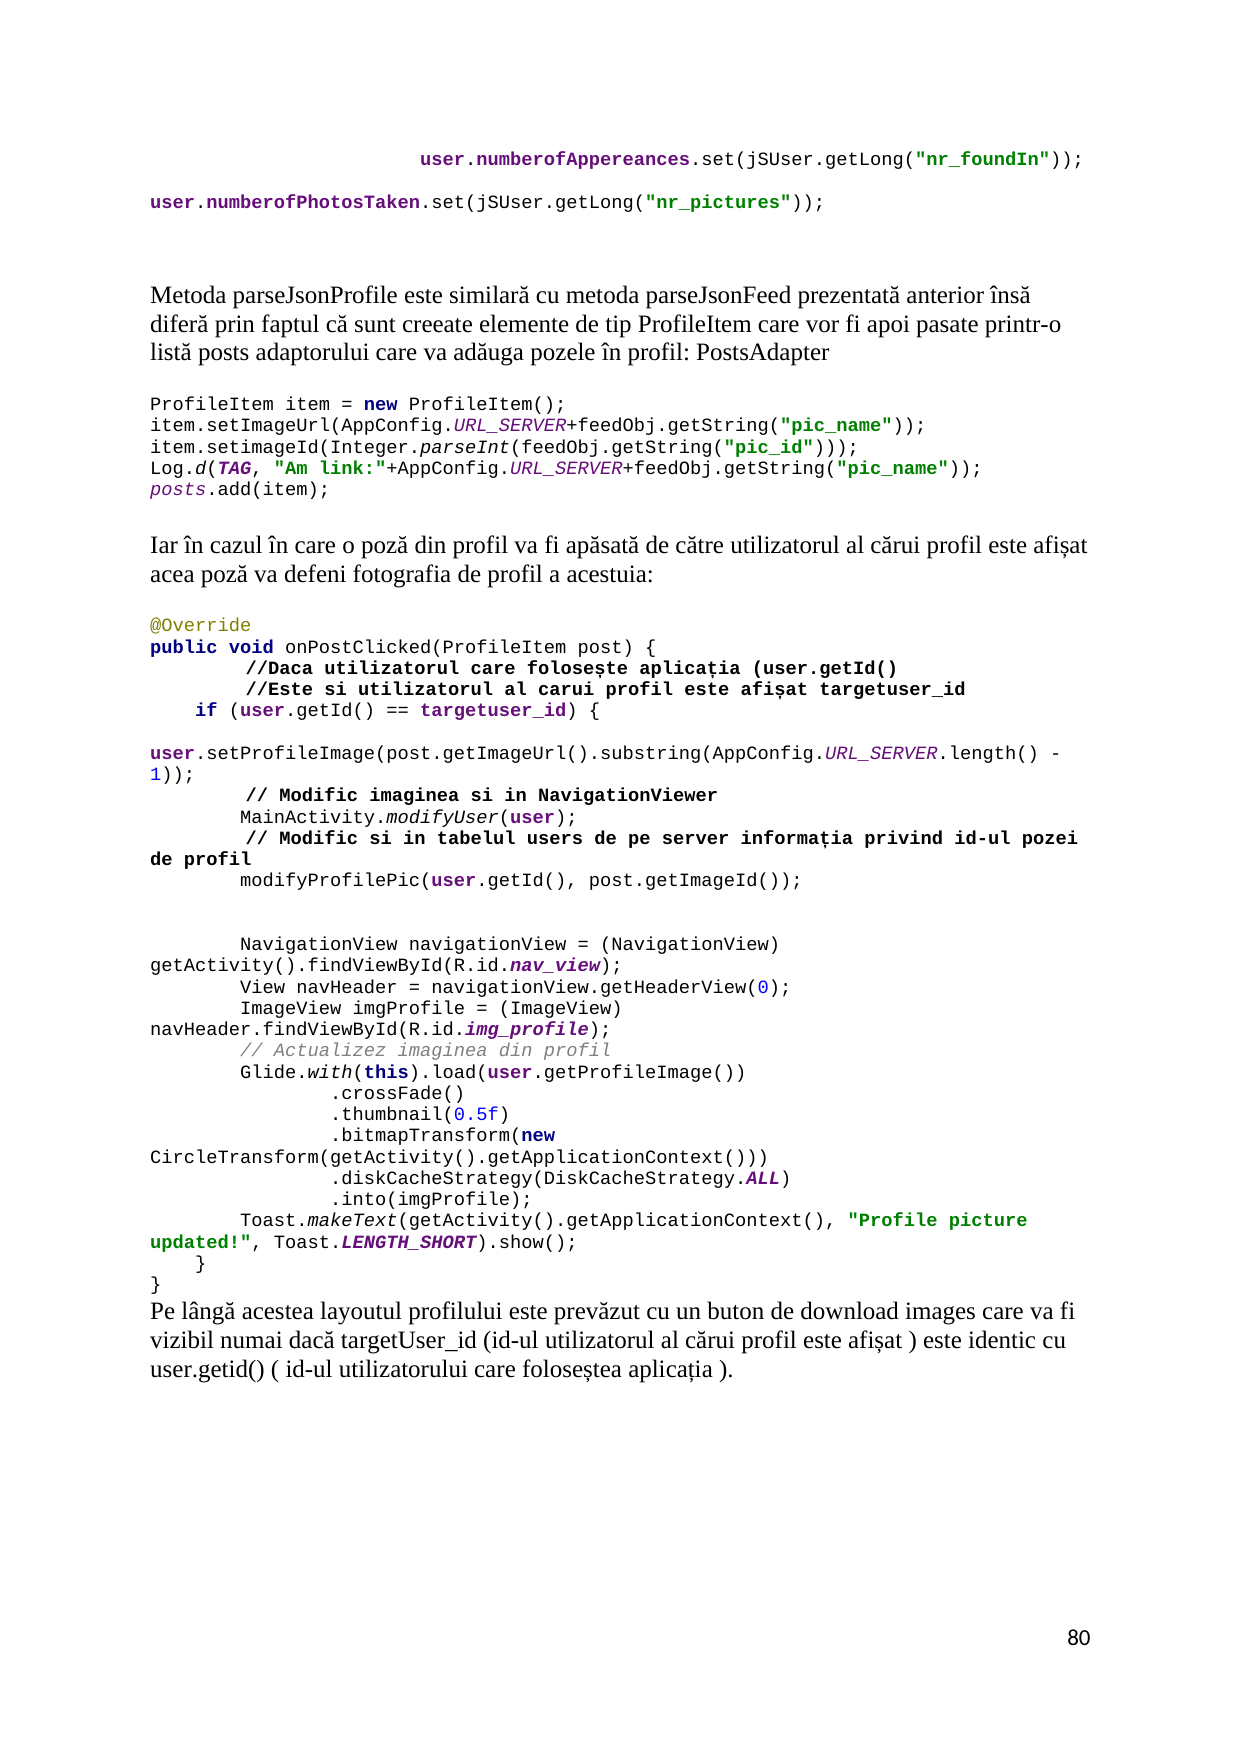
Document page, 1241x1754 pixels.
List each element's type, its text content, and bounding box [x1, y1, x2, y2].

text Metoda parseJsonProfile este similară cu metoda parseJsonFeed prezentată anterior însă diferă prin faptul că sunt creeate elemente de tip ProfileItem care vor fi apoi pasate printr-o listă posts adaptorului care va adăuga pozele în profil: PostsAdapter [150, 259, 1090, 366]
text //Daca utilizatorul care folosește aplicația (user.getId() [150, 659, 1090, 680]
text Iar în cazul în care o poză din profil va fi apăsată de către utilizatorul al cărui profil este afișat acea poză va defeni fotografia de profil a acestuia: [150, 530, 1090, 587]
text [150, 150, 1090, 237]
text // Modific si in tabelul users de pe server informația privind id-ul pozei de profil modifyProfilePic(user.getId(), post.getImageId()); NavigationView navigationView = (NavigationView) getActivity().findViewById(R.id.nav_view); View navHeader = navigationView.getHeaderView(0); ImageView imgProfile = (ImageView) navHeader.findViewById(R.id.img_profile); // Actualizez imaginea din profil Glide.with(this).load(user.getProfileImage()) .crossFade() .thumbnail(0.5f) .bitmapTransform(new CircleTransform(getActivity().getApplicationContext())) .diskCacheStrategy(DiskCacheStrategy.ALL) .into(imgProfile); Toast.makeText(getActivity().getApplicationContext(), "Profile picture updated!", Toast.LENGTH_SHORT).show(); } } [150, 829, 1090, 1296]
text //Este si utilizatorul al carui profil este afișat targetuser_id if (user.getId() == targetuser_id) { user.setProfileImage(post.getImageUrl().substring(AppConfig.URL_SERVER.length() - 1)); [150, 680, 1090, 786]
text Pe lângă acestea layoutul profilului este prevăzut cu un buton de download images care va fi vizibil numai dacă targetUser_id (id-ul utilizatorul al cărui profil este afișat ) este identic cu user.getid() ( id-ul utilizatorului care foloseștea aplicația ). [150, 1296, 1090, 1382]
text @Override public void onPostClicked(ProfileItem post) { [150, 616, 1090, 659]
text ProfileItem item = new ProfileItem(); item.setImageUrl(AppConfig.URL_SERVER+feedObj.getString("pic_name")); item.setimageId(Integer.parseInt(feedObj.getString("pic_id"))); Log.d(TAG, "Am link:"+AppConfig.URL_SERVER+feedObj.getString("pic_name")); posts.add(item); [150, 395, 1090, 501]
text // Modific imaginea si in NavigationViewer MainActivity.modifyUser(user); [150, 786, 1090, 829]
